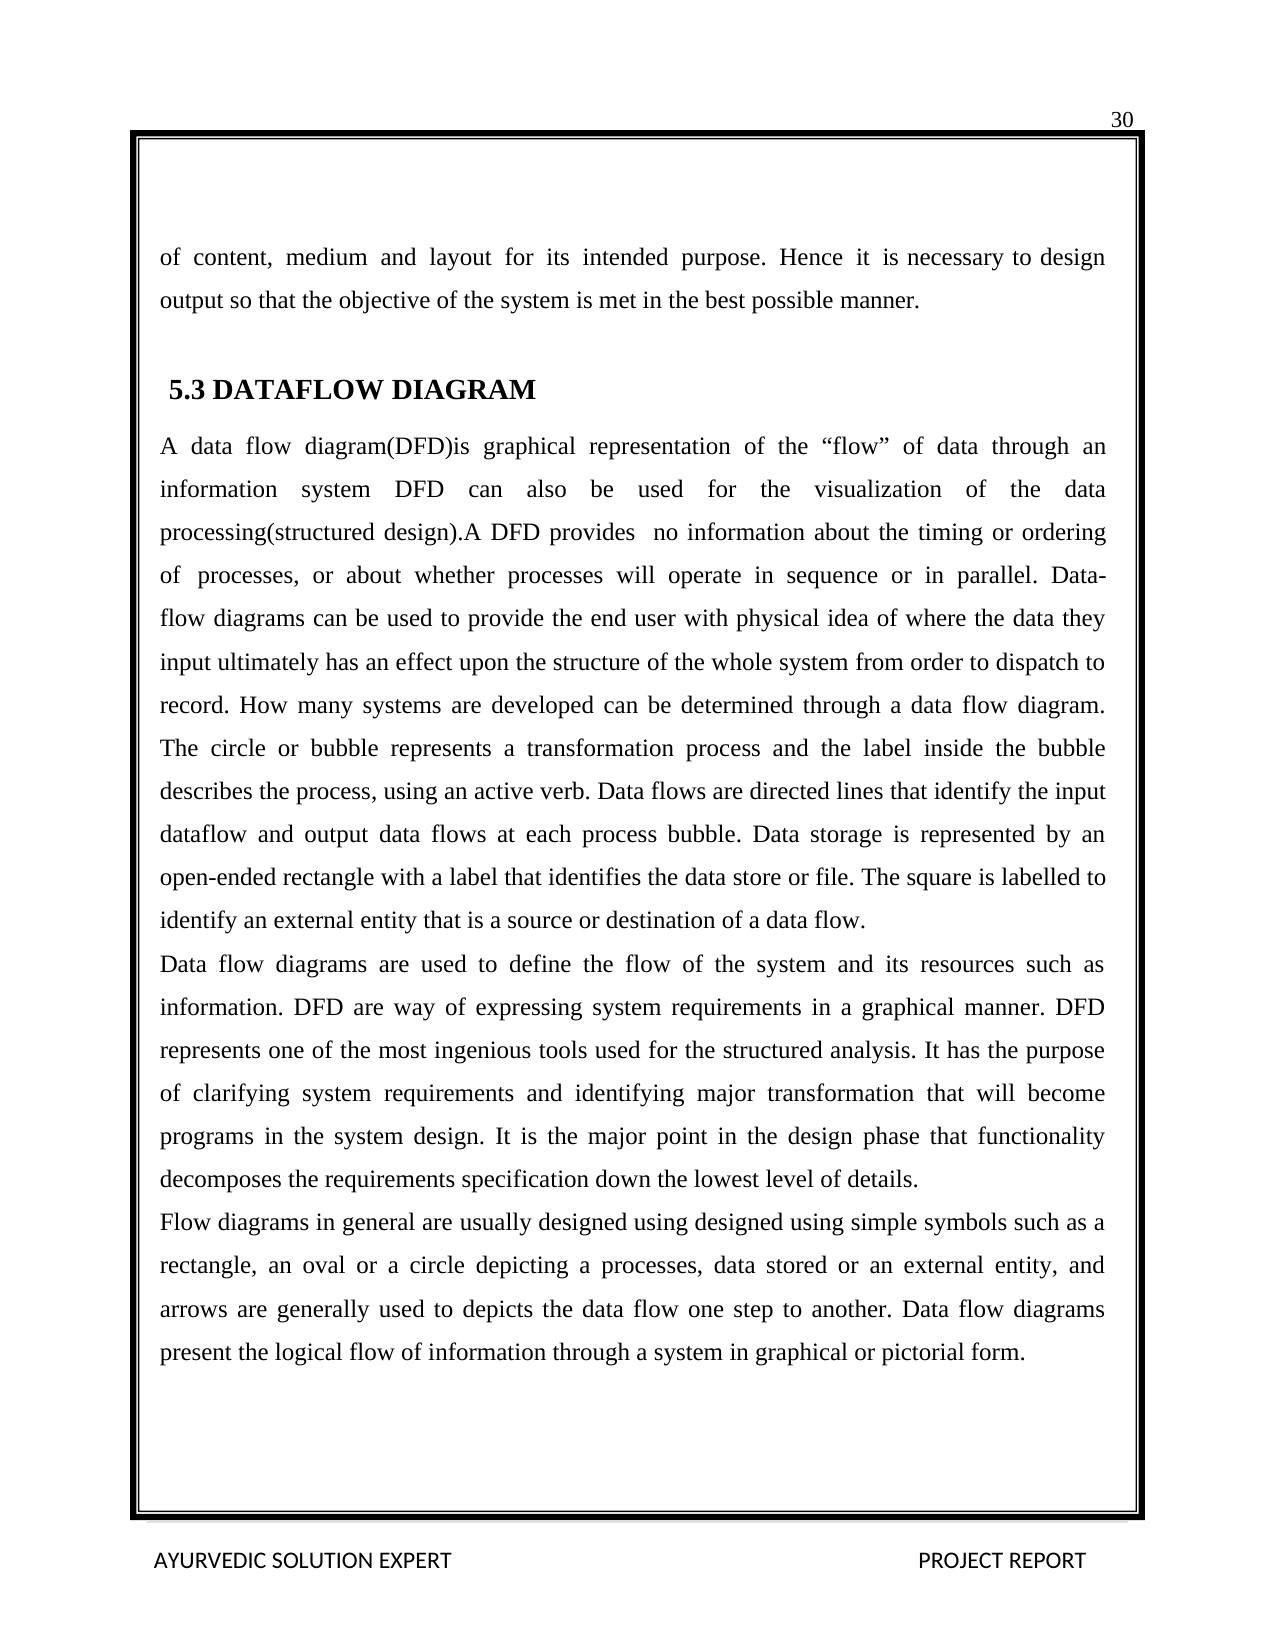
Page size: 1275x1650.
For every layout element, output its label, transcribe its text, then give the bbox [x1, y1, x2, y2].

text Data flow diagrams are used to define the flow of the system and its resources such as information. DFD are way of expressing system requirements in a graphical manner. DFD represents one of the most ingenious tools used for the structured analysis. It has the purpose of clarifying system requirements and identifying major transformation that will become programs in the system design. It is the major point in the design phase that functionality decomposes the requirements specification down the lowest level of details. [159, 949, 1106, 1193]
text Flow diagrams in general are usually designed using designed using simple symbols such as a rectangle, an oval or a circle depicting a processes, data stored or an external entity, and arrows are generally used to depicts the data flow one step to another. Data flow diagrams present the logical flow of information through a system in graphical or pictorial form. [159, 1207, 1106, 1366]
text of content, medium and layout for its intended purpose. Hence it is necessary to design output so that the objective of the system is met in the best possible manner. [159, 242, 1107, 314]
text A data flow diagram(DFD)is graphical representation of the “flow” of data through an information system DFD can also be used for the visualization of the data processing(structured design).A DFD provides no information about the timing or ordering of processes, or about whether processes will operate in sequence or in parallel. Dataflow diagrams can be used to provide the end user with physical idea of where the data they input ultimately has an effect upon the structure of the whole system from order to dispatch to record. How many systems are developed can be determined through a data flow diagram. The circle or bubble represents a transformation process and the label inside the bubble describes the process, using an active verb. Data flows are directed lines that identify the input dataflow and output data flows at each process bubble. Data storage is represented by an open-ended rectangle with a label that identifies the data store or file. The square is labelled to identify an external entity that is a source or destination of a data flow. [159, 431, 1107, 934]
subtitle 5.3 DATAFLOW DIAGRAM [139, 372, 917, 405]
